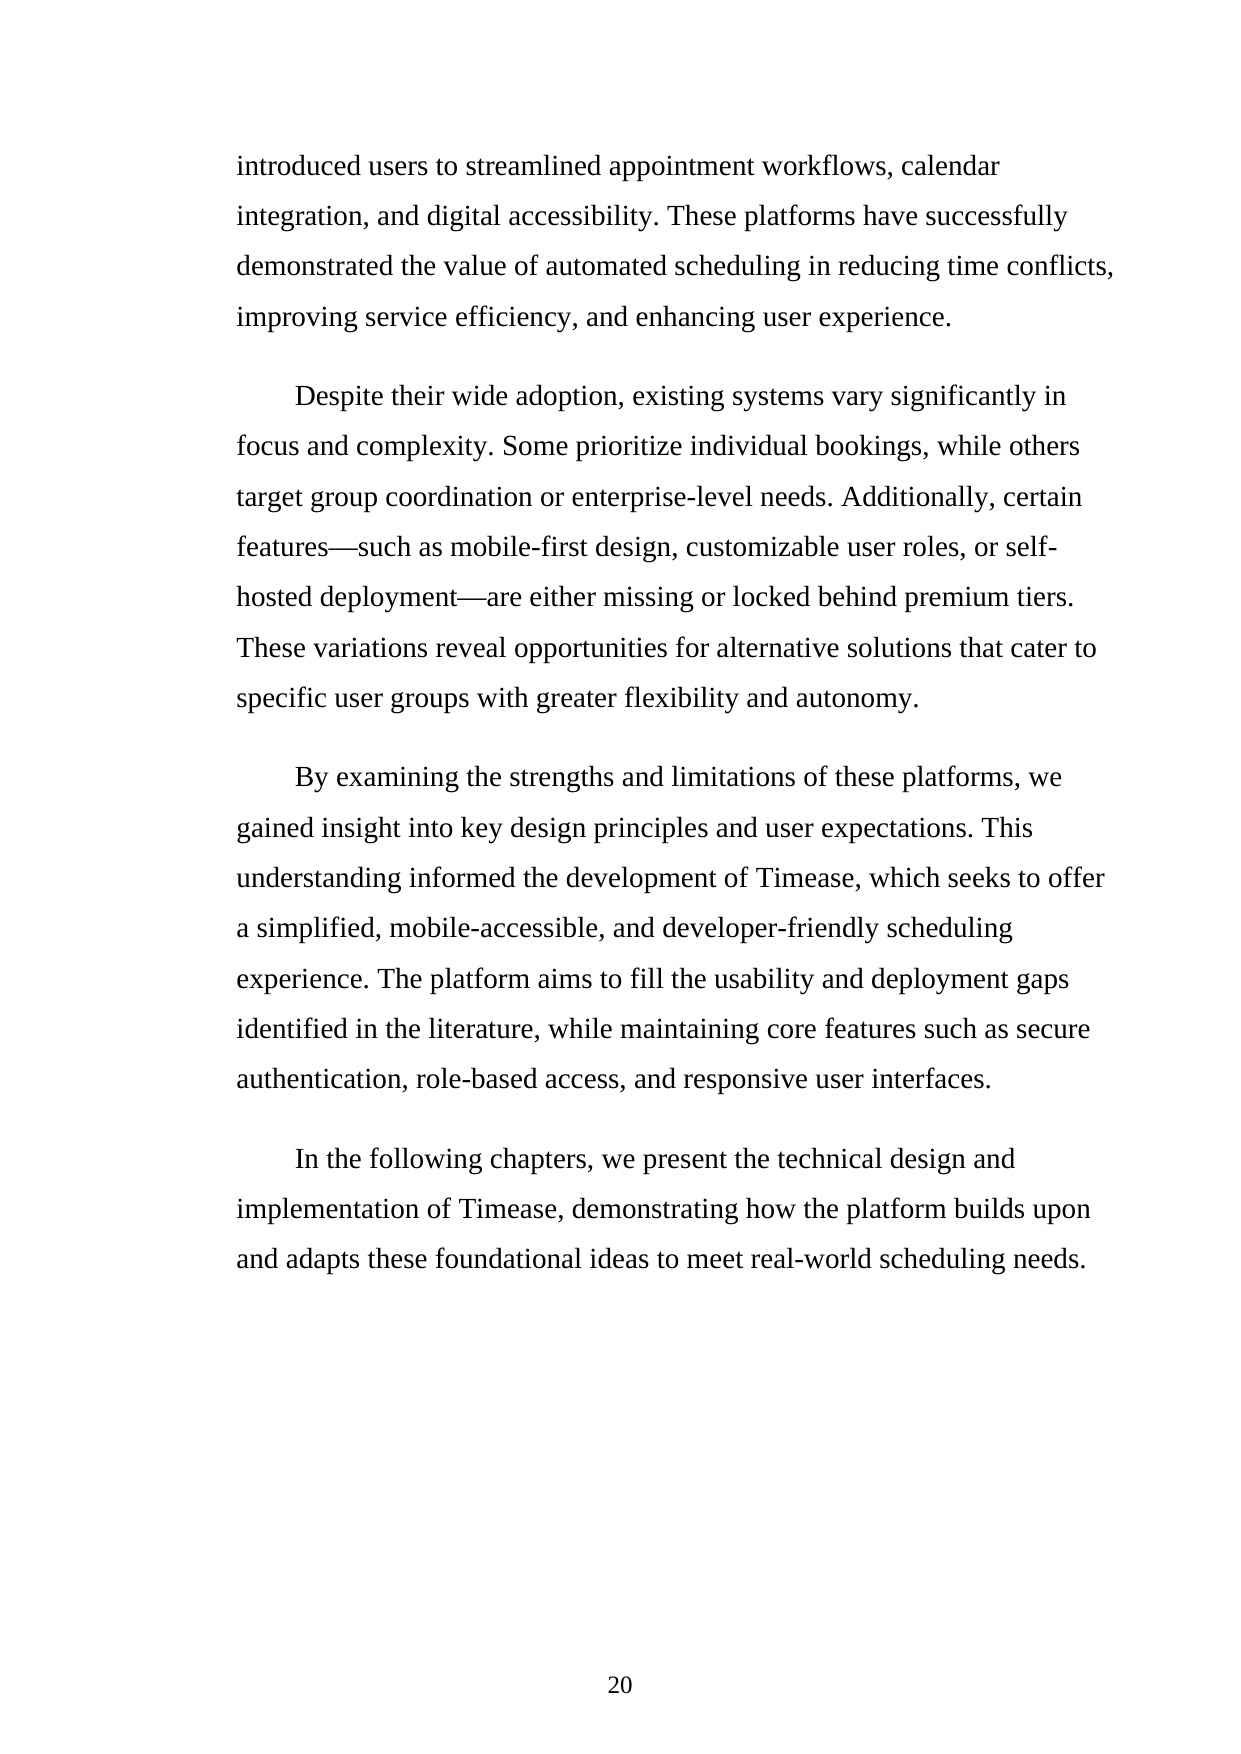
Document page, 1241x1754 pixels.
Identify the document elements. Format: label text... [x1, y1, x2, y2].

text By examining the strengths and limitations of these platforms, we gained insight into key design principles and user expectations. This understanding informed the development of Timease, which seeks to offer a simplified, mobile-accessible, and developer-friendly scheduling experience. The platform aims to fill the usability and deployment gaps identified in the literature, while maintaining core features such as secure authentication, role-based access, and responsive user interfaces. [236, 759, 1122, 1095]
text Despite their wide adoption, existing systems vary significantly in focus and complexity. Some prioritize individual bookings, while others target group coordination or enterprise-level needs. Additionally, certain features—such as mobile-first design, customizable user roles, or self-hosted deployment—are either missing or locked behind premium tiers. These variations reveal opportunities for alternative solutions that cater to specific user groups with greater flexibility and autonomy. [236, 378, 1122, 713]
text In the following chapters, we present the technical design and implementation of Timease, demonstrating how the platform builds upon and adapts these foundational ideas to meet real-world scheduling needs. [236, 1141, 1122, 1275]
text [236, 148, 1122, 332]
